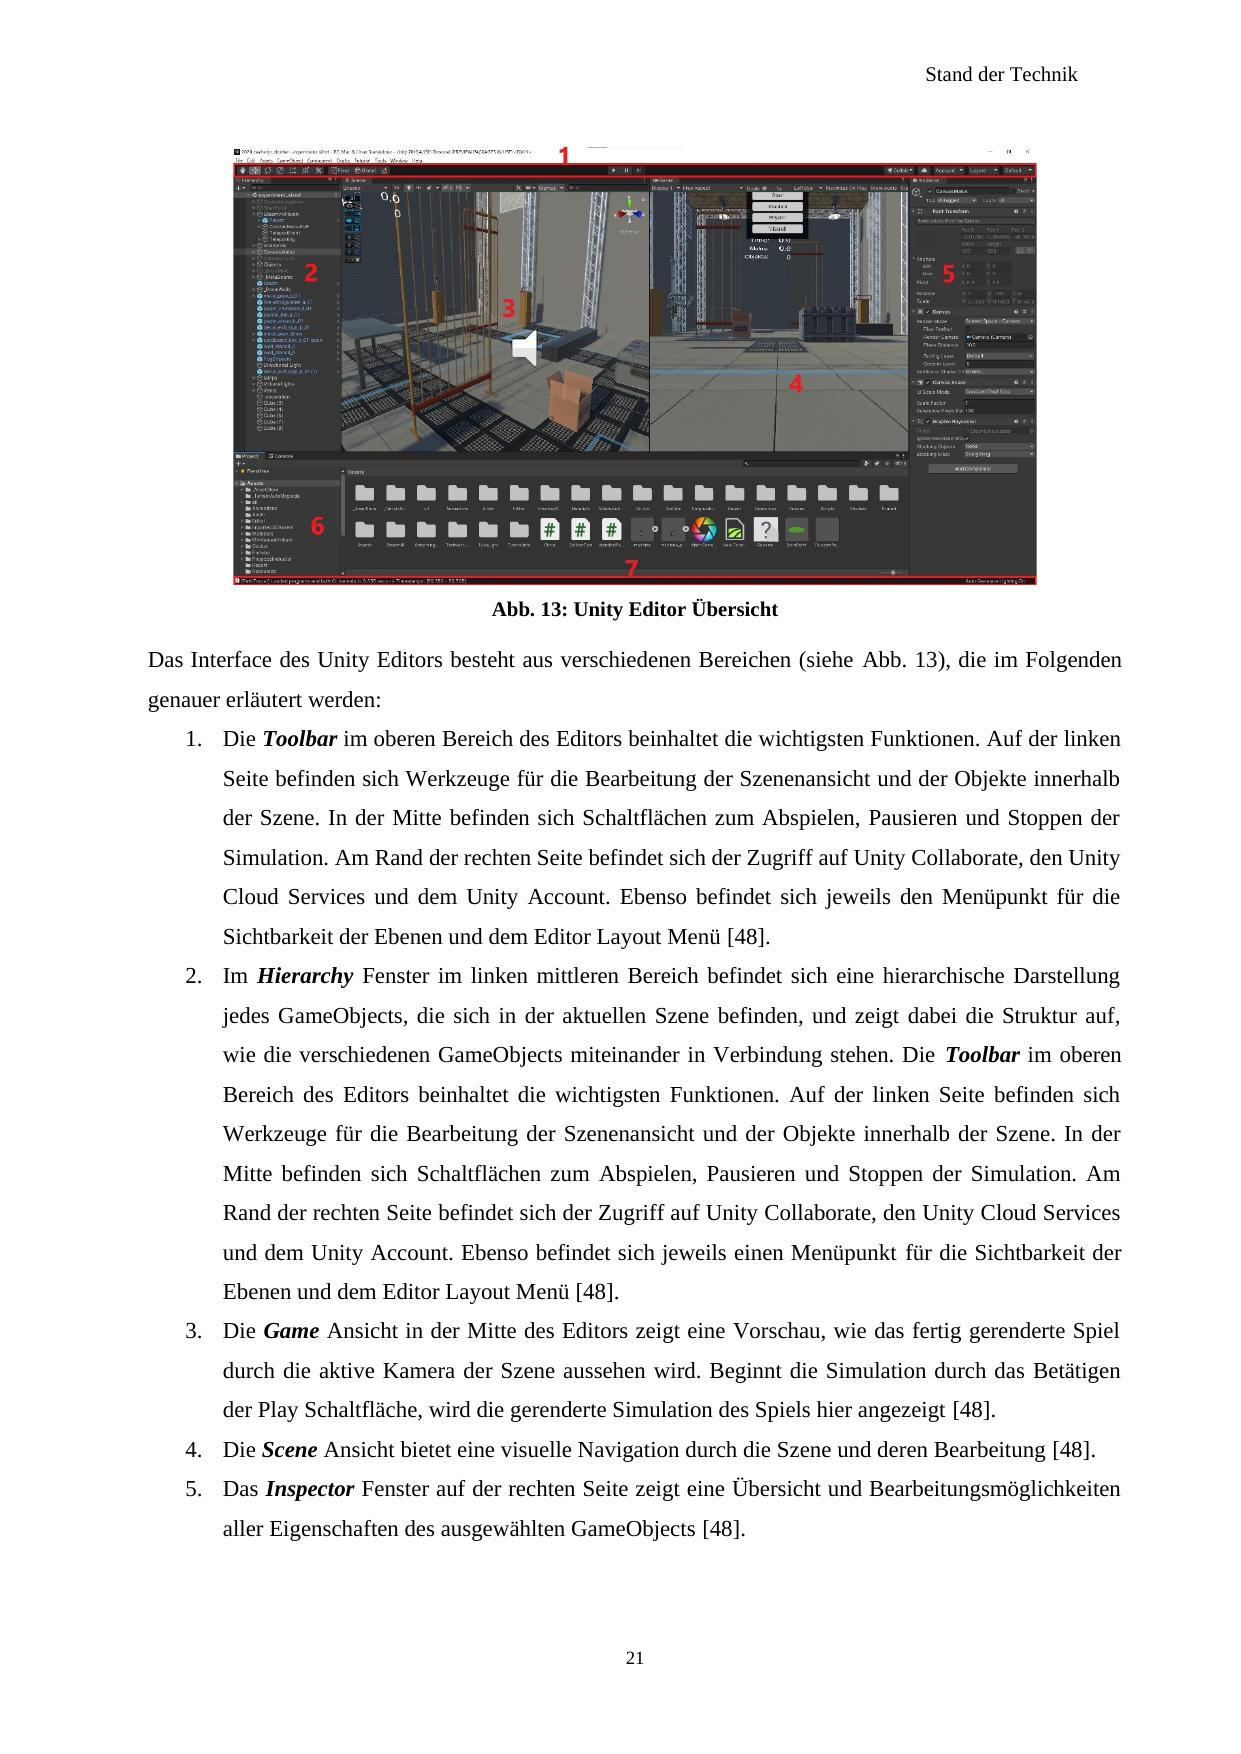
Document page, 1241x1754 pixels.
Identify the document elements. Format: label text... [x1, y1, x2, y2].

list Die Toolbar im oberen Bereich des Editors beinhaltet die wichtigsten Funktionen. Auf der linken Seite befinden sich Werkzeuge für die Bearbeitung der Szenenansicht und der Objekte innerhalb der Szene. In der Mitte befinden sich Schaltflächen zum Abspielen, Pausieren und Stoppen der Simulation. Am Rand der rechten Seite befindet sich der Zugriff auf Unity Collaborate, den Unity Cloud Services und dem Unity Account. Ebenso befindet sich jeweils den Menüpunkt für die Sichtbarkeit der Ebenen und dem Editor Layout Menü . [185, 725, 1122, 949]
picture [233, 147, 1037, 585]
list Die Game Ansicht in der Mitte des Editors zeigt eine Vorschau, wie das fertig gerenderte Spiel durch die aktive Kamera der Szene aussehen wird. Beginnt die Simulation durch das Betätigen der Play Schaltfläche, wird die gerenderte Simulation des Spiels hier angezeigt . [185, 1317, 1122, 1423]
list Im Hierarchy Fenster im linken mittleren Bereich befindet sich eine hierarchische Darstellung jedes GameObjects, die sich in der aktuellen Szene befinden, und zeigt dabei die Struktur auf, wie die verschiedenen GameObjects miteinander in Verbindung stehen. Die Toolbar im oberen Bereich des Editors beinhaltet die wichtigsten Funktionen. Auf der linken Seite befinden sich Werkzeuge für die Bearbeitung der Szenenansicht und der Objekte innerhalb der Szene. In der Mitte befinden sich Schaltflächen zum Abspielen, Pausieren und Stoppen der Simulation. Am Rand der rechten Seite befindet sich der Zugriff auf Unity Collaborate, den Unity Cloud Services und dem Unity Account. Ebenso befindet sich jeweils einen Menüpunkt für die Sichtbarkeit der Ebenen und dem Editor Layout Menü . [185, 962, 1122, 1304]
text Das Interface des Unity Editors besteht aus verschiedenen Bereichen (siehe Abb. 13), die im Folgenden genauer erläutert werden: [148, 646, 1122, 712]
list Die Scene Ansicht bietet eine visuelle Navigation durch die Szene und deren Bearbeitung . [185, 1436, 1122, 1462]
list Das Inspector Fenster auf der rechten Seite zeigt eine Übersicht und Bearbeitungsmöglichkeiten aller Eigenschaften des ausgewählten GameObjects . [185, 1475, 1122, 1541]
text Abb. 13: Unity Editor Übersicht [148, 597, 1122, 621]
